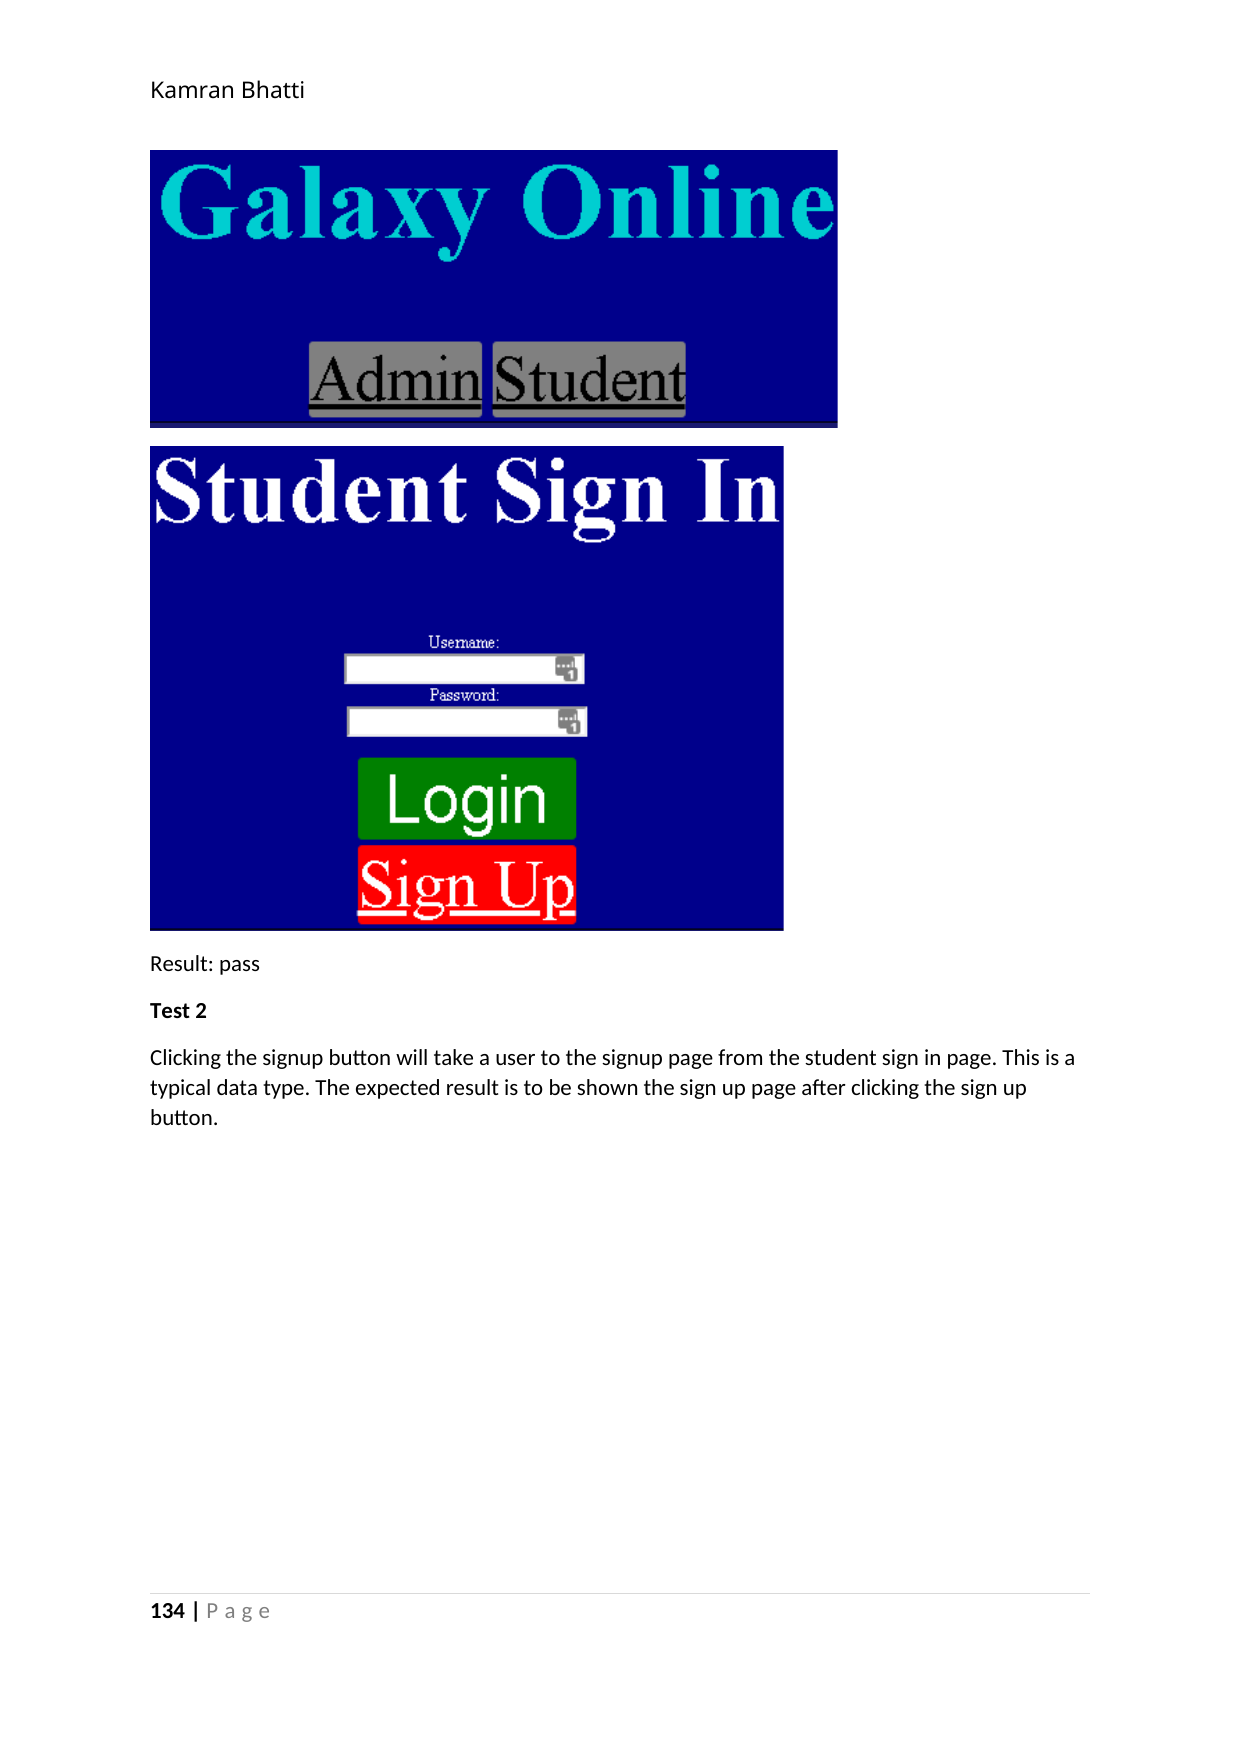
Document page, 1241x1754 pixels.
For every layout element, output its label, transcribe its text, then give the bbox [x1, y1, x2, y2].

text Test 2 [150, 996, 1090, 1024]
picture [150, 150, 838, 428]
text Clicking the signup button will take a user to the signup page from the student sign in page. This is a typical data type. The expected result is to be shown the sign up page after clicking the sign up button. [150, 1043, 1090, 1131]
text Result: pass [150, 949, 1090, 977]
picture [150, 446, 784, 931]
